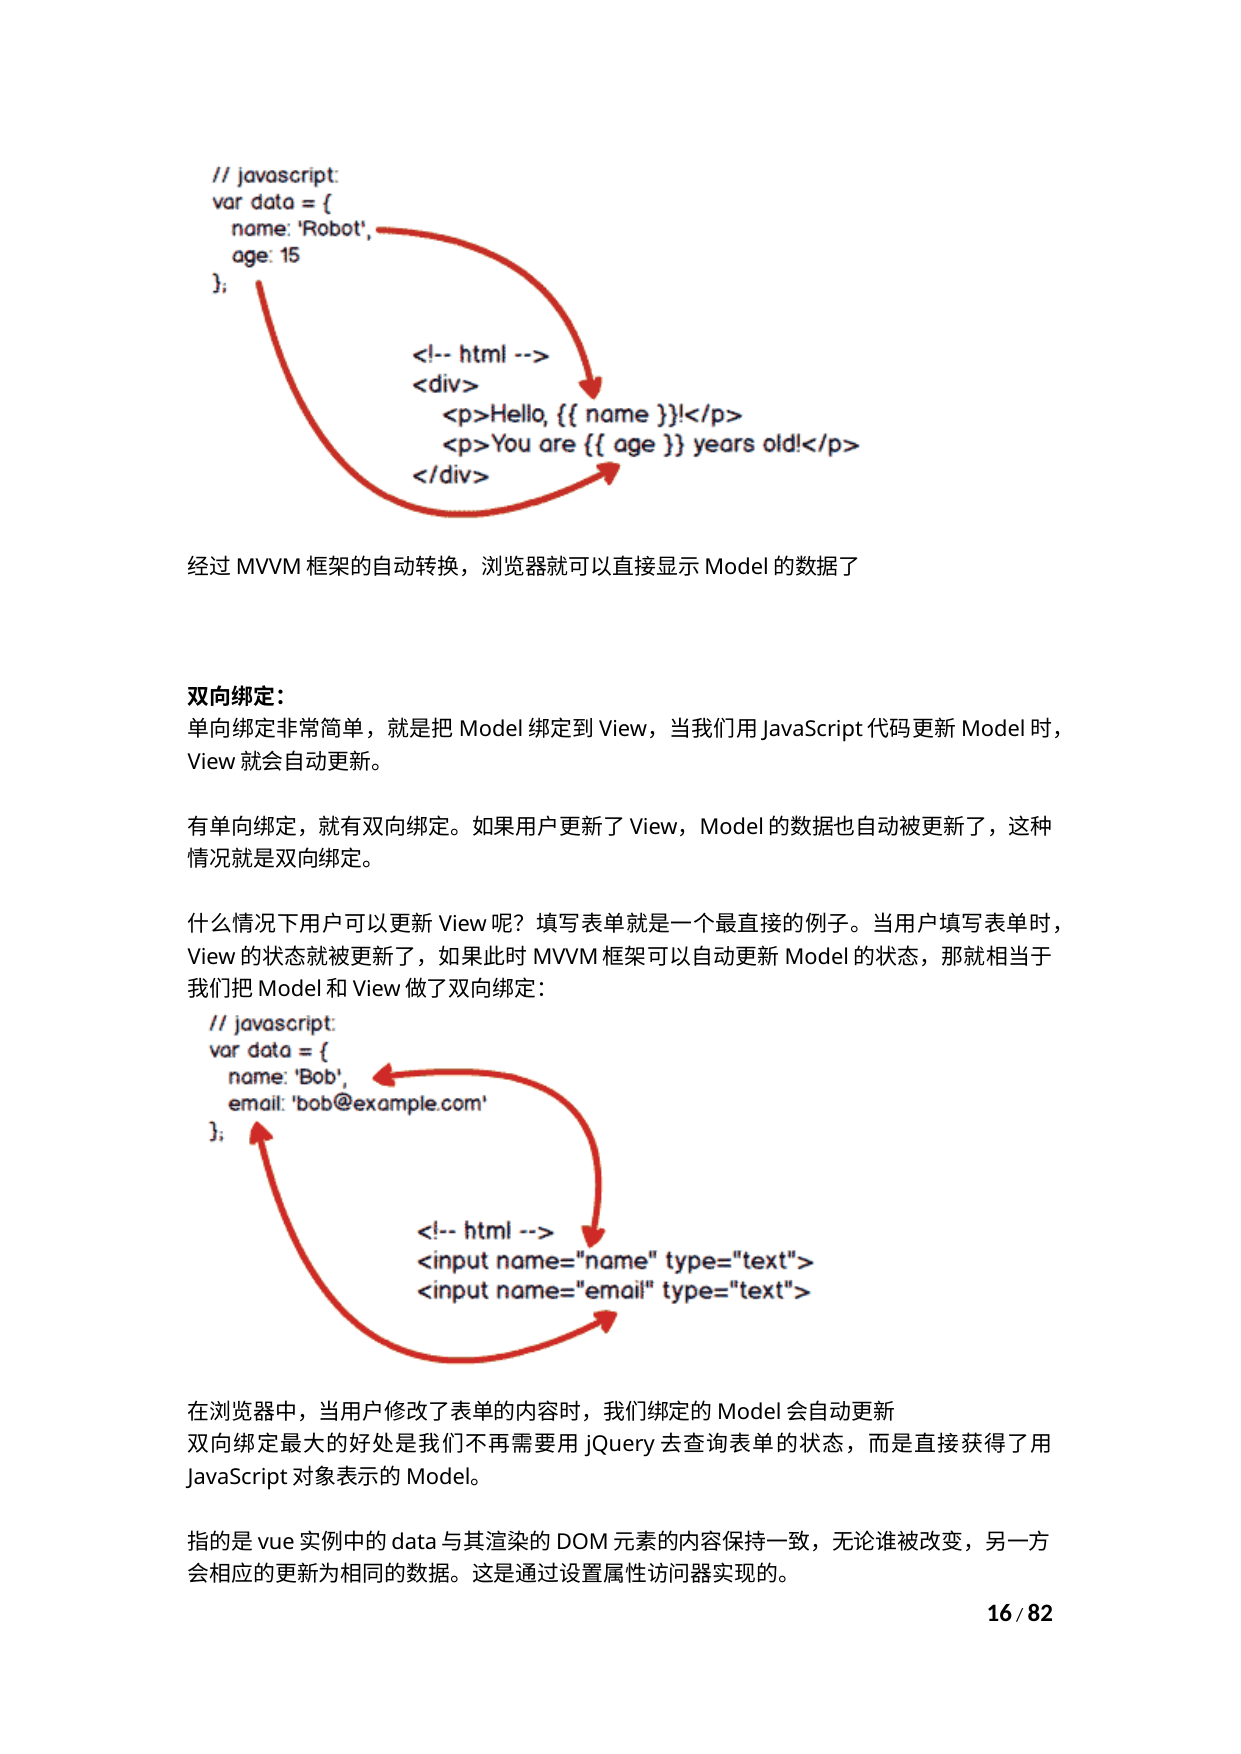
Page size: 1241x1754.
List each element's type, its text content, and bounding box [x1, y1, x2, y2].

text 单向绑定非常简单，就是把Model绑定到View，当我们用JavaScript代码更新Model时，View就会自动更新。 [187, 711, 1053, 776]
text 双向绑定： [187, 678, 1053, 711]
text 指的是vue实例中的data与其渲染的DOM元素的内容保持一致，无论谁被改变，另一方会相应的更新为相同的数据。这是通过设置属性访问器实现的。 [187, 1523, 1053, 1588]
text 什么情况下用户可以更新View呢？填写表单就是一个最直接的例子。当用户填写表单时，View的状态就被更新了，如果此时MVVM框架可以自动更新Model的状态，那就相当于我们把Model和View做了双向绑定： [187, 906, 1053, 1003]
text 在浏览器中，当用户修改了表单的内容时，我们绑定的Model会自动更新 [187, 1393, 1053, 1426]
picture [187, 158, 886, 537]
text 有单向绑定，就有双向绑定。如果用户更新了View，Model的数据也自动被更新了，这种情况就是双向绑定。 [187, 808, 1053, 873]
text 经过MVVM框架的自动转换，浏览器就可以直接显示Model的数据了 [187, 548, 1053, 581]
picture [187, 1003, 830, 1376]
text 双向绑定最大的好处是我们不再需要用jQuery去查询表单的状态，而是直接获得了用JavaScript对象表示的Model。 [187, 1426, 1053, 1491]
